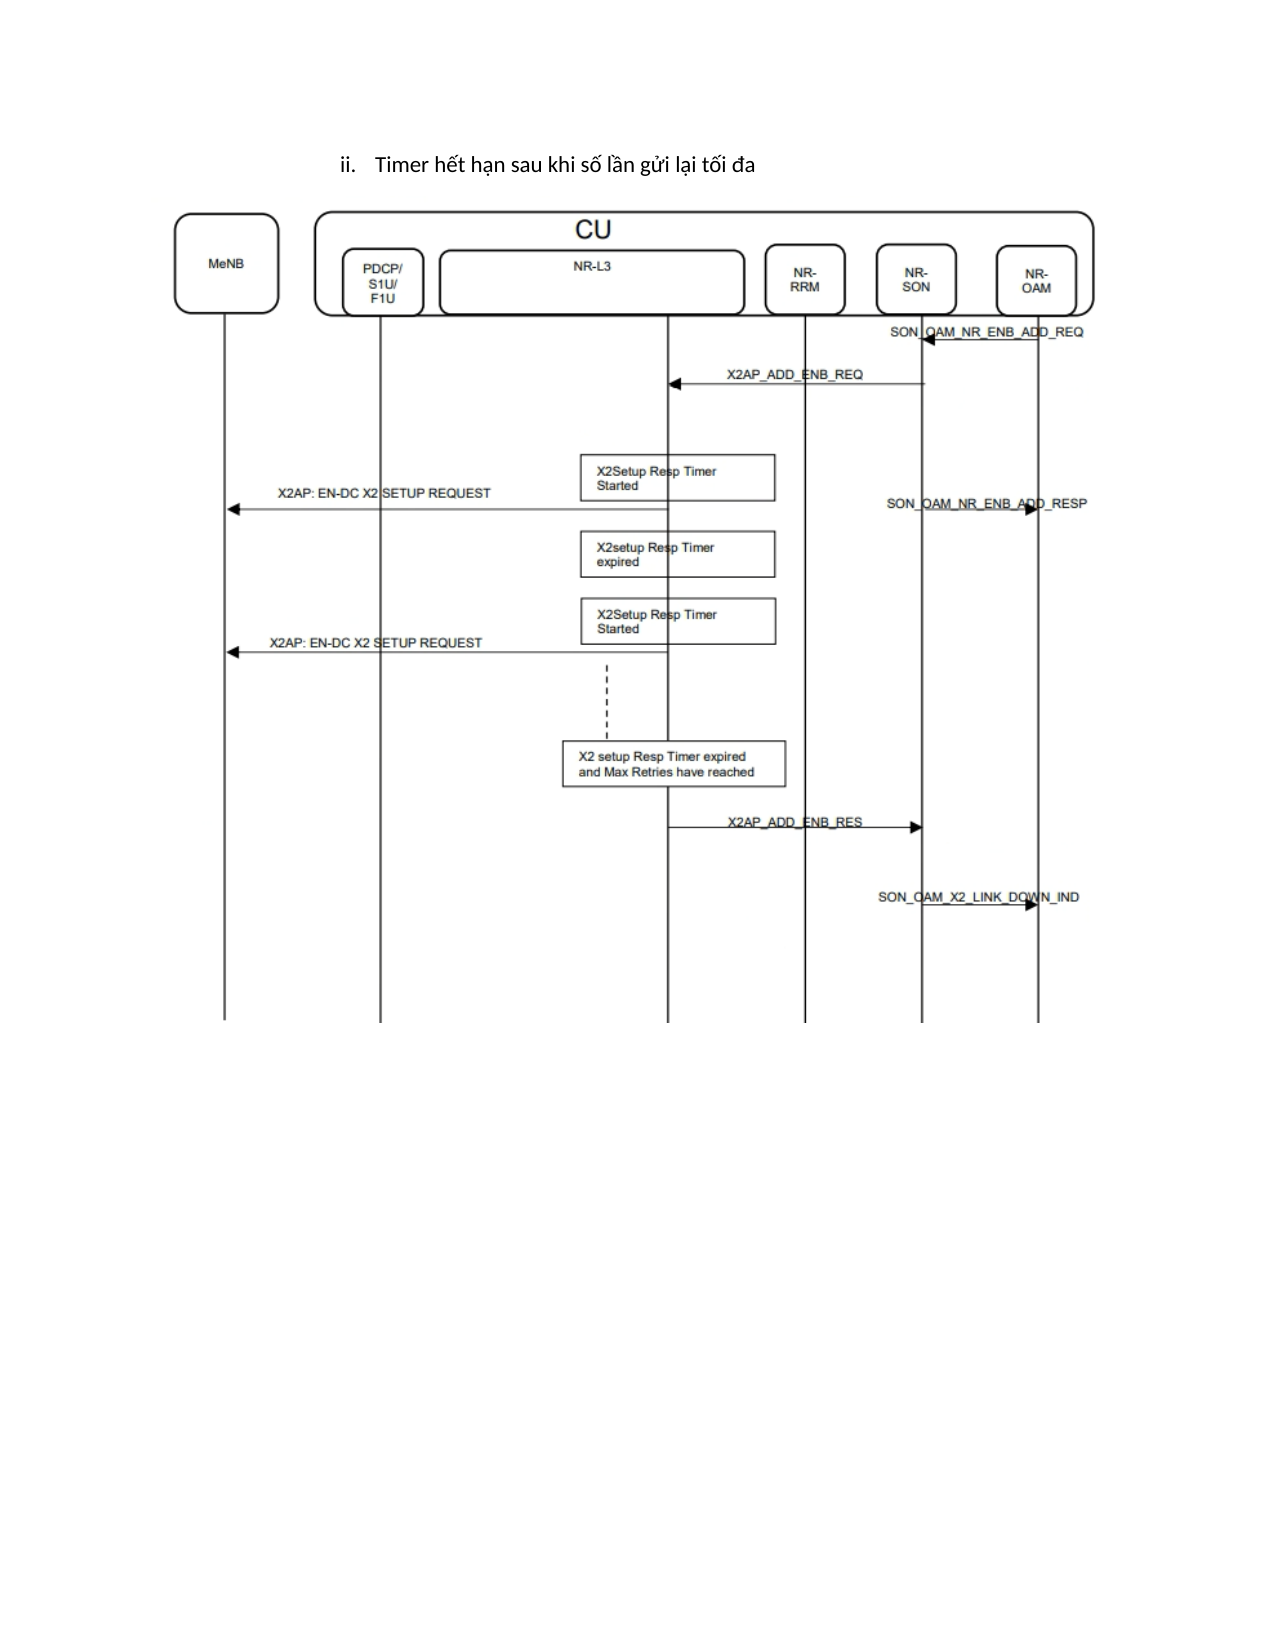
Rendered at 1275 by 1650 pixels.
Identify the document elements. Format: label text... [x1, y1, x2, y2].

list Timer hết hạn sau khi số lần gửi lại tối đa [356, 150, 1125, 178]
picture [150, 196, 1125, 1023]
